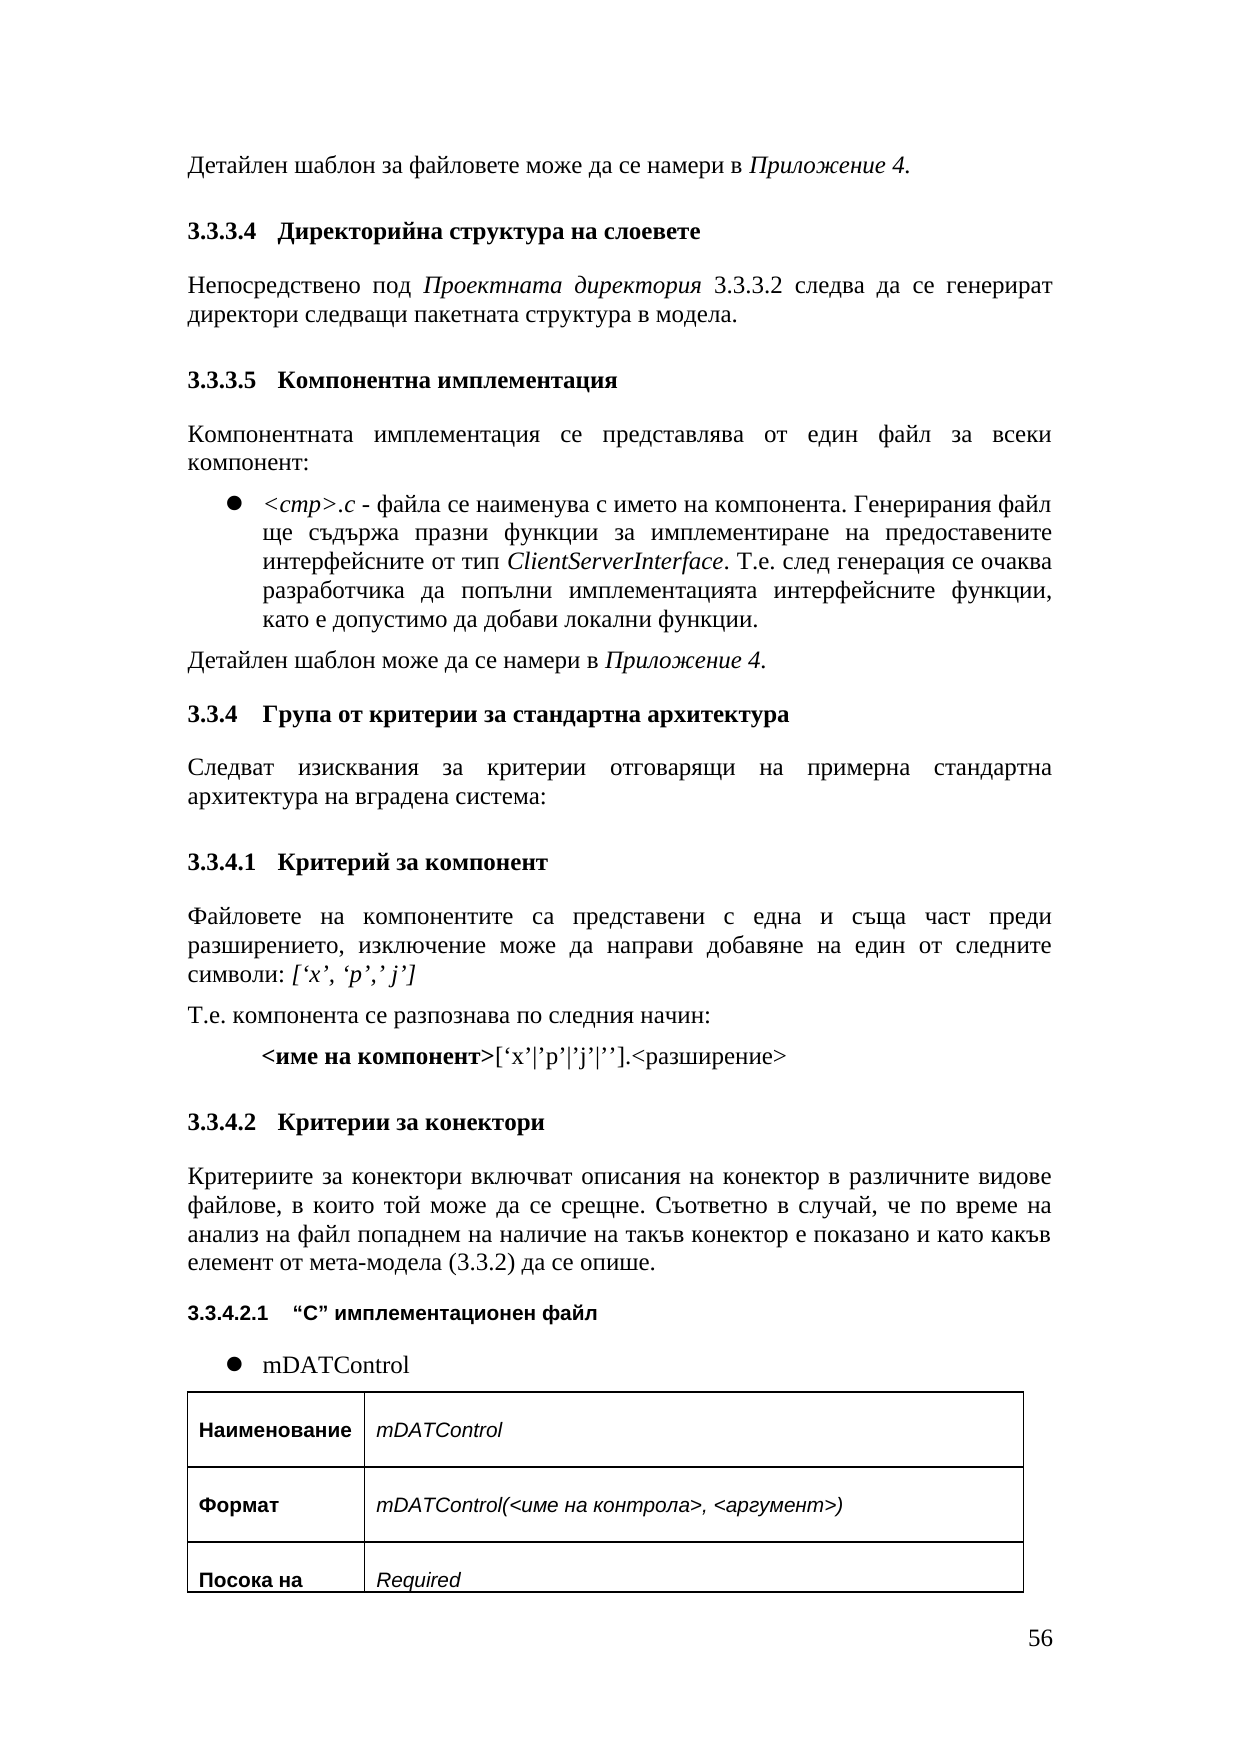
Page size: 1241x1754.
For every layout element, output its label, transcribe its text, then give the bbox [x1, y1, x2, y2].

text <име на компонент>[‘x’|’p’|’j’|’’].<разширение> [187, 1041, 1053, 1070]
text Следват изисквания за критерии отговарящи на примерна стандартна архитектура на вградена система: [187, 752, 1053, 810]
subtitle Критерии за конектори [187, 1107, 1053, 1136]
list mDATControl [225, 1350, 1053, 1379]
subtitle Компонентна имплементация [187, 365, 1053, 394]
text Детайлен шаблон може да се намери в Приложение 4. [187, 645, 1053, 674]
text T.e. компонента се разпознава по следния начин: [187, 1000, 1053, 1029]
subtitle Критерий за компонент [187, 847, 1053, 876]
subtitle Директорийна структура на слоевете [187, 216, 1053, 245]
subtitle “C” имплементационен файл [187, 1301, 1053, 1325]
text Детайлен шаблон за файловете може да се намери в Приложение 4. [187, 150, 1053, 179]
table_header Наименование [188, 1393, 364, 1466]
table_cell mDATControl(<име на контрола>, <аргумент>) [365, 1468, 1023, 1541]
subtitle Група от критерии за стандартна архитектура [187, 699, 1053, 727]
text Файловете на компонентите са представени с една и съща част преди разширението, изключение може да направи добавяне на един от следните символи: [‘x’, ‘p’,’ j’] [187, 901, 1053, 987]
text Компонентната имплементация се представлява от един файл за всеки компонент: [187, 419, 1053, 476]
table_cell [188, 1543, 364, 1591]
table_cell Формат [188, 1468, 364, 1541]
table_cell Required [365, 1543, 1023, 1591]
table_header mDATControl [365, 1393, 1023, 1466]
text Непосредствено под Проектната директория 3.3.3.2 следва да се генерират директори следващи пакетната структура в модела. [187, 270, 1053, 327]
text Критериите за конектори включват описания на конектор в различните видове файлове, в които той може да се срещне. Съответно в случай, че по време на анализ на файл попаднем на наличие на такъв конектор е показано и като какъв елемент от мета-модела (3.3.2) да се опише. [187, 1161, 1053, 1276]
list <cmp>.c - файла се наименува с името на компонента. Генерирания файл ще съдържа празни функции за имплементиране на предоставените интерфейсните от тип ClientServerInterface. Т.е. след генерация се очаква разработчика да попълни имплементацията интерфейсните функции, като е допустимо да добави локални функции. [225, 489, 1053, 632]
